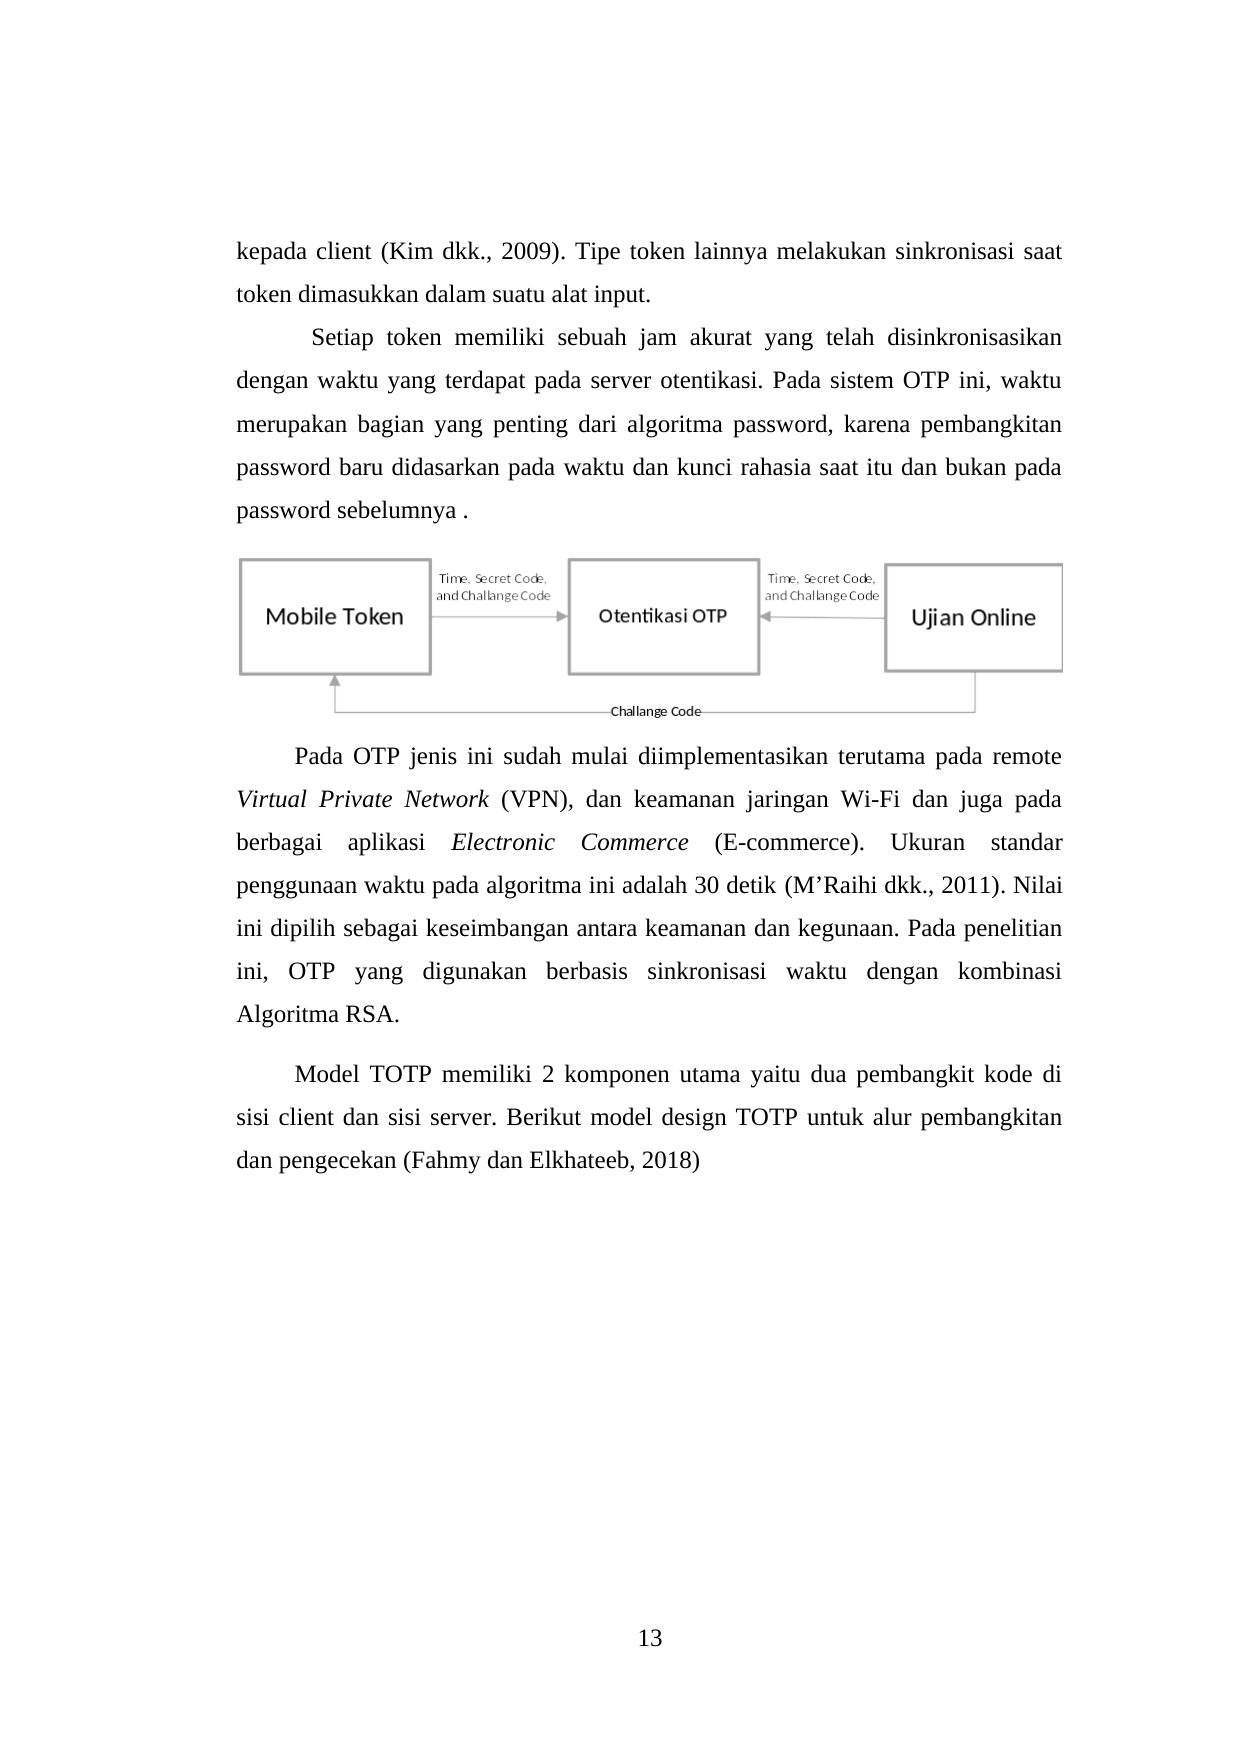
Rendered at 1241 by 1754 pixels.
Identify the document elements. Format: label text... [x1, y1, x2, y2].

text Setiap token memiliki sebuah jam akurat yang telah disinkronisasikan dengan waktu yang terdapat pada server otentikasi. Pada sistem OTP ini, waktu merupakan bagian yang penting dari algoritma password, karena pembangkitan password baru didasarkan pada waktu dan kunci rahasia saat itu dan bukan pada password sebelumnya . [236, 322, 1063, 524]
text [236, 236, 1063, 308]
text Pada OTP jenis ini sudah mulai diimplementasikan terutama pada remote Virtual Private Network (VPN), dan keamanan jaringan Wi-Fi dan juga pada berbagai aplikasi Electronic Commerce (E-commerce). Ukuran standar penggunaan waktu pada algoritma ini adalah 30 detik (M’Raihi dkk., 2011). Nilai ini dipilih sebagai keseimbangan antara keamanan dan kegunaan. Pada penelitian ini, OTP yang digunakan berbasis sinkronisasi waktu dengan kombinasi Algoritma RSA. [236, 741, 1063, 1028]
text Model TOTP memiliki 2 komponen utama yaitu dua pembangkit kode di sisi client dan sisi server. Berikut model design TOTP untuk alur pembangkitan dan pengecekan (Fahmy dan Elkhateeb, 2018) [236, 1059, 1063, 1174]
